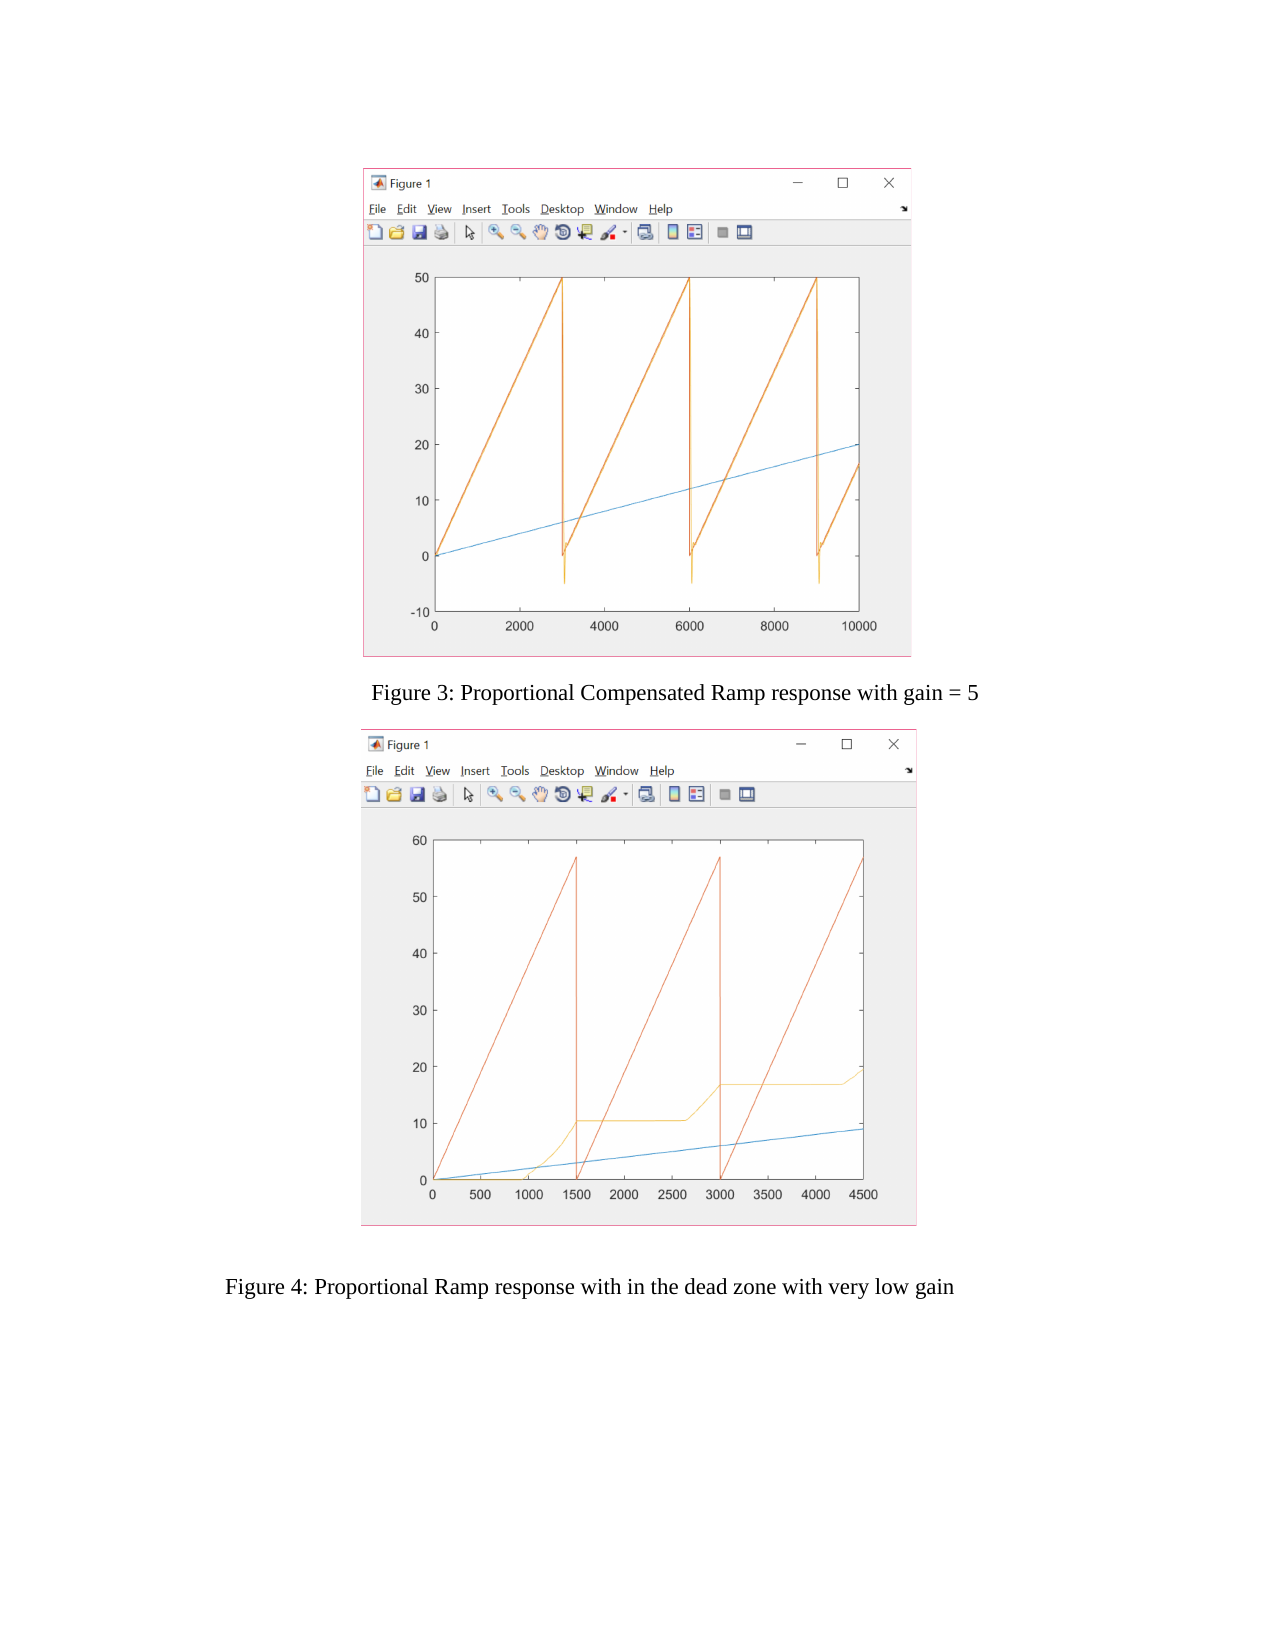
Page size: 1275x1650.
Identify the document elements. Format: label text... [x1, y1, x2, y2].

picture [361, 729, 917, 1226]
picture [363, 168, 912, 657]
